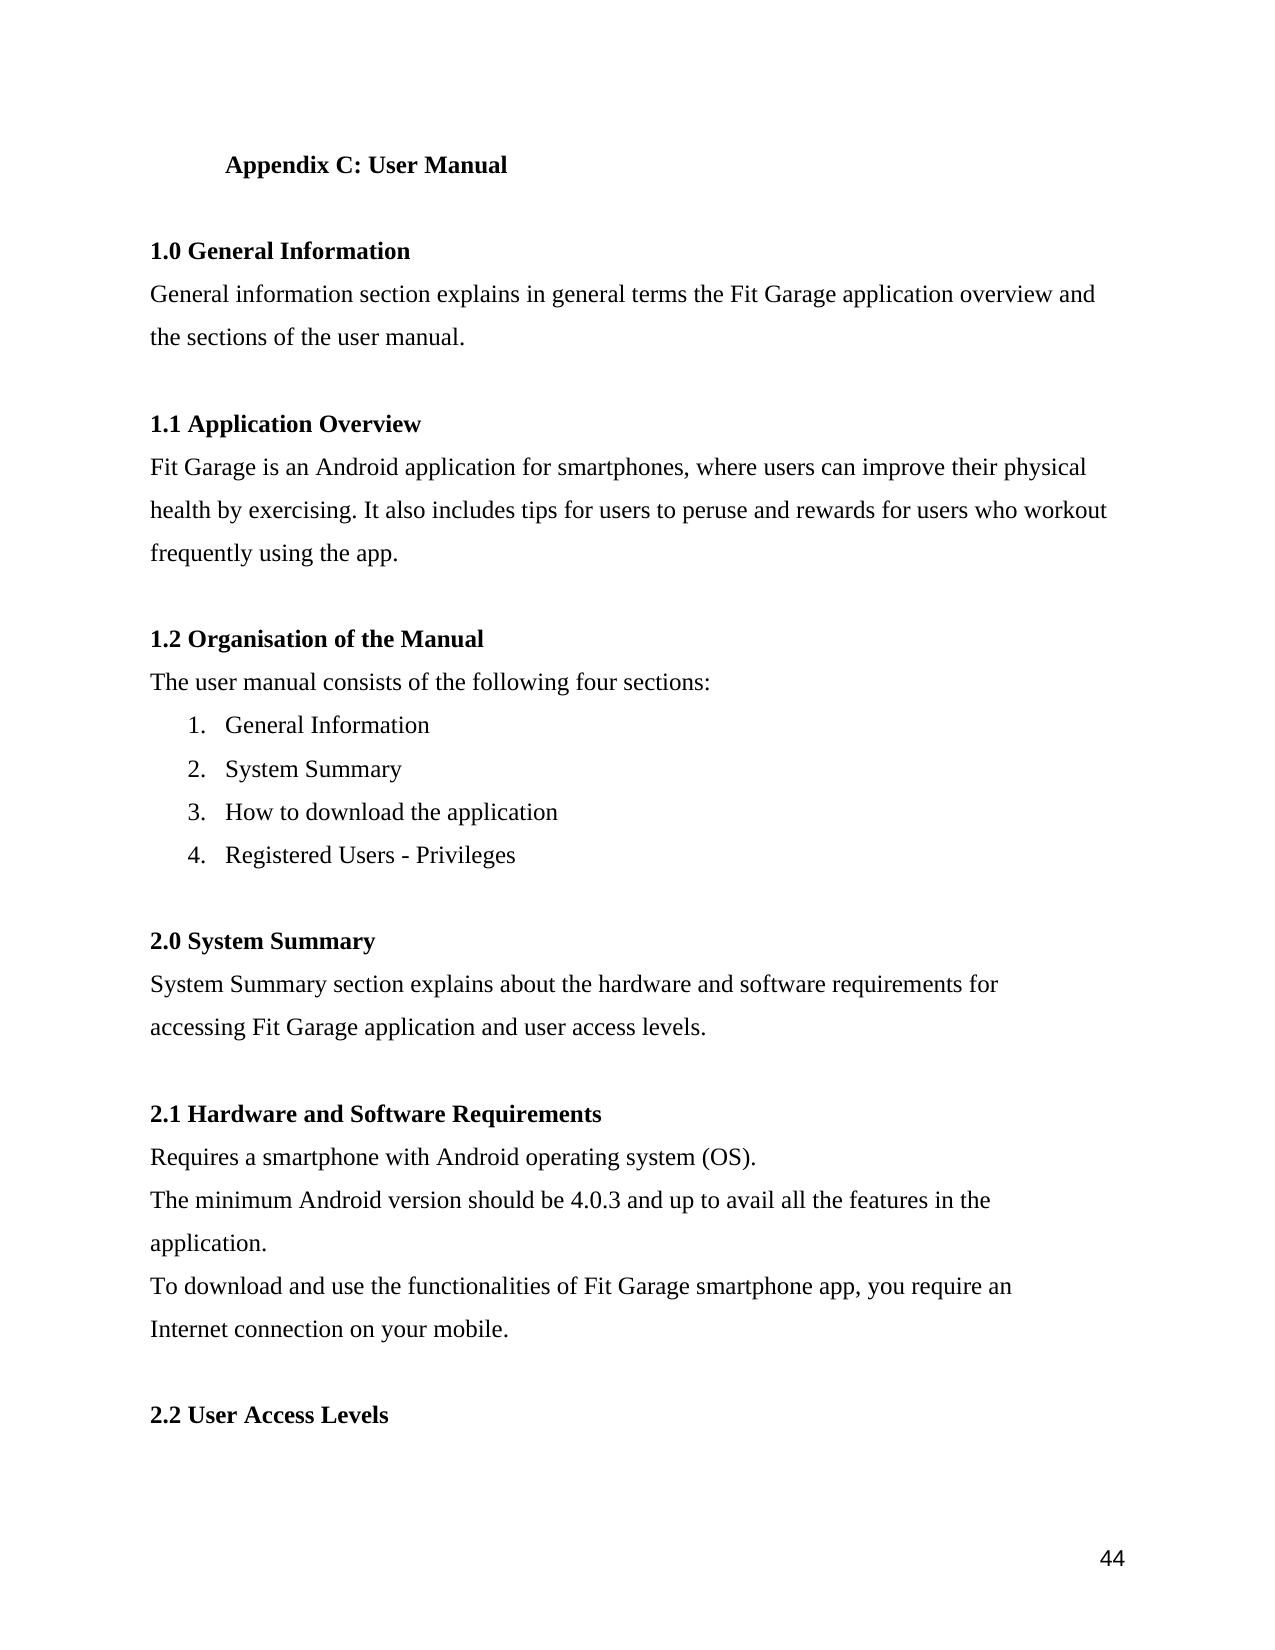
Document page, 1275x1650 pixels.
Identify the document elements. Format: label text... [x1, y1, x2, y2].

text 1.2 Organisation of the Manual [150, 624, 1125, 653]
text Appendix C: User Manual [225, 150, 1125, 179]
text 1.1 Application Overview [150, 409, 1125, 437]
text accessing Fit Garage application and user access levels. [150, 1012, 1125, 1041]
text System Summary section explains about the hardware and software requirements for [150, 969, 1125, 998]
text 2.2 User Access Levels [150, 1401, 1125, 1429]
text application. [150, 1228, 1125, 1257]
text Requires a smartphone with Android operating system (OS). [150, 1142, 1125, 1171]
text Fit Garage is an Android application for smartphones, where users can improve their physical health by exercising. It also includes tips for users to peruse and rewards for users who workout frequently using the app. [150, 452, 1125, 567]
list System Summary [187, 754, 1125, 782]
text Internet connection on your mobile. [150, 1314, 1125, 1343]
text 1.0 General Information [150, 236, 1125, 265]
text 2.0 System Summary [150, 926, 1125, 955]
text The minimum Android version should be 4.0.3 and up to avail all the features in the [150, 1185, 1125, 1214]
list General Information [187, 711, 1125, 739]
text General information section explains in general terms the Fit Garage application overview and the sections of the user manual. [150, 279, 1125, 351]
text To download and use the functionalities of Fit Garage smartphone app, you require an [150, 1271, 1125, 1300]
list How to download the application [187, 797, 1125, 826]
text 2.1 Hardware and Software Requirements [150, 1099, 1125, 1127]
text The user manual consists of the following four sections: [150, 667, 1125, 696]
list Registered Users - Privileges [187, 840, 1125, 869]
